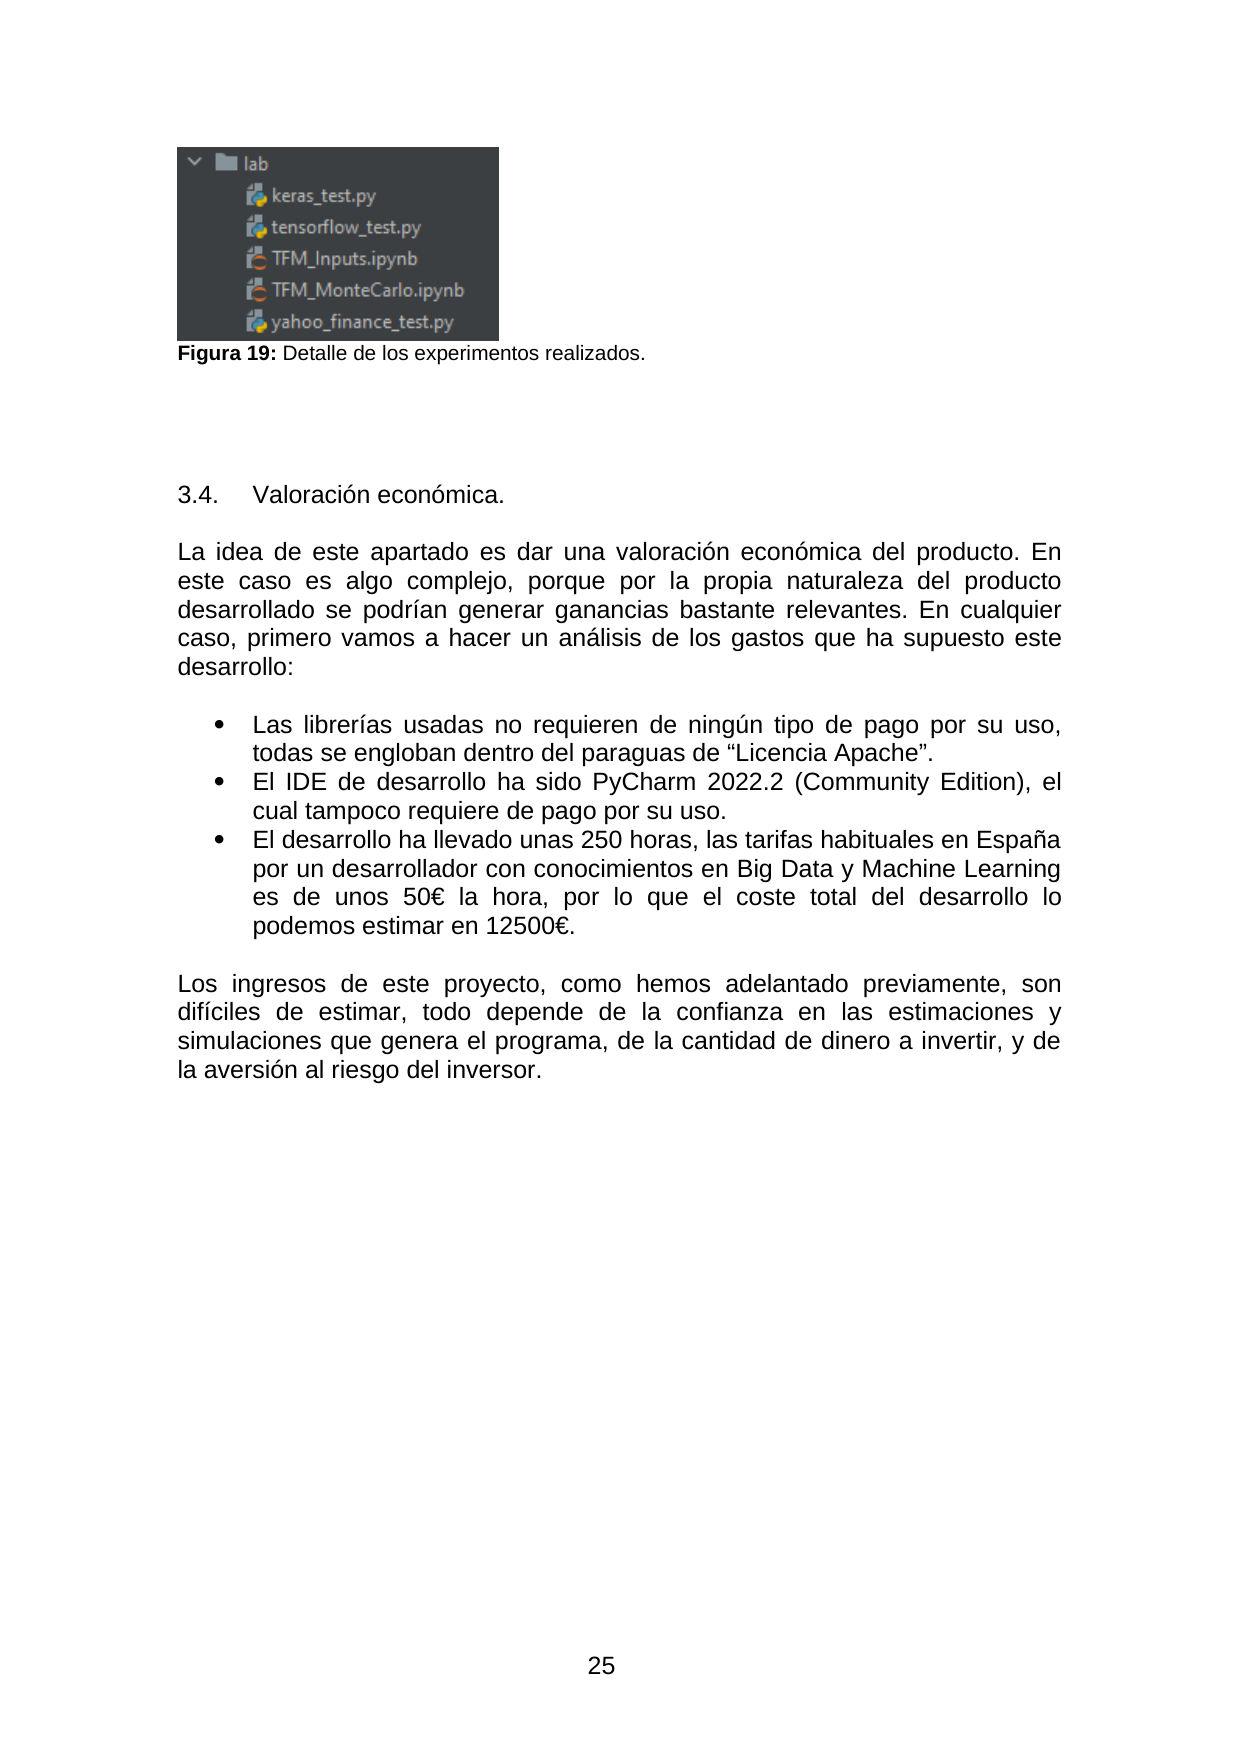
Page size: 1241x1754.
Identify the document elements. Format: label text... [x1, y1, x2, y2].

list El desarrollo ha llevado unas 250 horas, las tarifas habituales en España por un desarrollador con conocimientos en Big Data y Machine Learning es de unos 50€ la hora, por lo que el coste total del desarrollo lo podemos estimar en 12500€. [215, 825, 1063, 940]
text Los ingresos de este proyecto, como hemos adelantado previamente, son difíciles de estimar, todo depende de la confianza en las estimaciones y simulaciones que genera el programa, de la cantidad de dinero a invertir, y de la aversión al riesgo del inversor. [177, 969, 1063, 1084]
list Las librerías usadas no requieren de ningún tipo de pago por su uso, todas se engloban dentro del paraguas de “Licencia Apache”. [215, 709, 1063, 767]
text La idea de este apartado es dar una valoración económica del producto. En este caso es algo complejo, porque por la propia naturaleza del producto desarrollado se podrían generar ganancias bastante relevantes. En cualquier caso, primero vamos a hacer un análisis de los gastos que ha supuesto este desarrollo: [177, 537, 1063, 681]
picture [177, 147, 499, 341]
list El IDE de desarrollo ha sido PyCharm 2022.2 (Community Edition), el cual tampoco requiere de pago por su uso. [215, 767, 1063, 825]
subtitle Valoración económica. [177, 479, 1063, 508]
